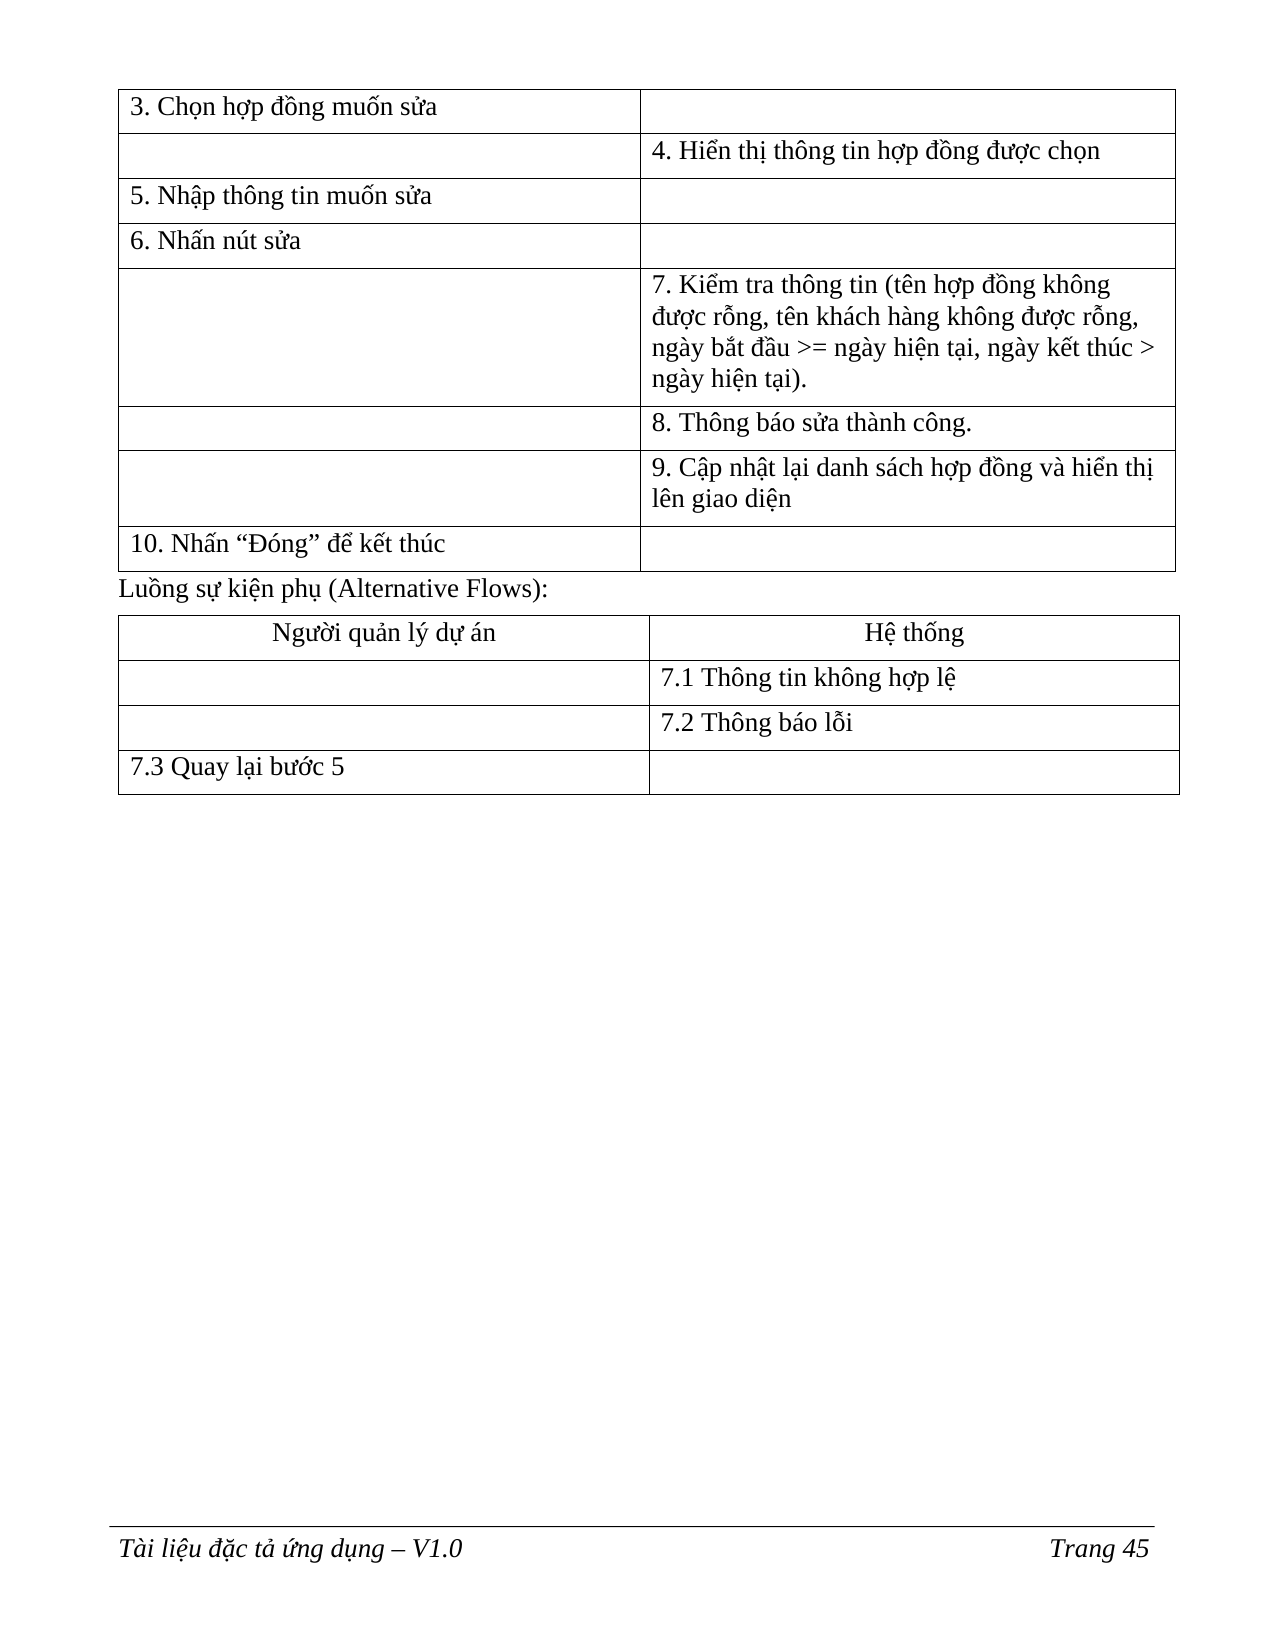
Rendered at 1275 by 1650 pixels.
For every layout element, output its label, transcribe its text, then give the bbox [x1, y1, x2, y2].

table_cell [650, 751, 1179, 794]
table_cell [119, 134, 640, 178]
table_cell 10. Nhấn “Đóng” để kết thúc [119, 527, 640, 571]
text Luồng sự kiện phụ (Alternative Flows): [118, 572, 1186, 603]
table_cell 5. Nhập thông tin muốn sửa [119, 179, 640, 223]
table_cell 7.1 Thông tin không hợp lệ [650, 661, 1179, 705]
table_header Hệ thống [650, 616, 1179, 660]
table_header Người quản lý dự án [119, 616, 649, 660]
table_cell [119, 451, 640, 526]
table_cell 7.3 Quay lại bước 5 [119, 751, 649, 794]
table_cell 6. Nhấn nút sửa [119, 224, 640, 267]
table_cell 7. Kiểm tra thông tin (tên hợp đồng không được rỗng, tên khách hàng không được rỗng, ngày bắt đầu >= ngày hiện tại, ngày kết thúc > ngày hiện tại). [641, 269, 1175, 406]
table_cell [641, 527, 1175, 571]
table_cell [119, 269, 640, 406]
table_cell 3. Chọn hợp đồng muốn sửa [119, 90, 640, 133]
table_cell 4. Hiển thị thông tin hợp đồng được chọn [641, 134, 1175, 178]
table_cell [641, 179, 1175, 223]
table_cell [119, 661, 649, 705]
table_cell [641, 224, 1175, 267]
table_cell [119, 407, 640, 450]
table_cell 9. Cập nhật lại danh sách hợp đồng và hiển thị lên giao diện [641, 451, 1175, 526]
table_cell [641, 90, 1175, 133]
table_cell [119, 706, 649, 749]
table_cell 8. Thông báo sửa thành công. [641, 407, 1175, 450]
table_cell 7.2 Thông báo lỗi [650, 706, 1179, 749]
